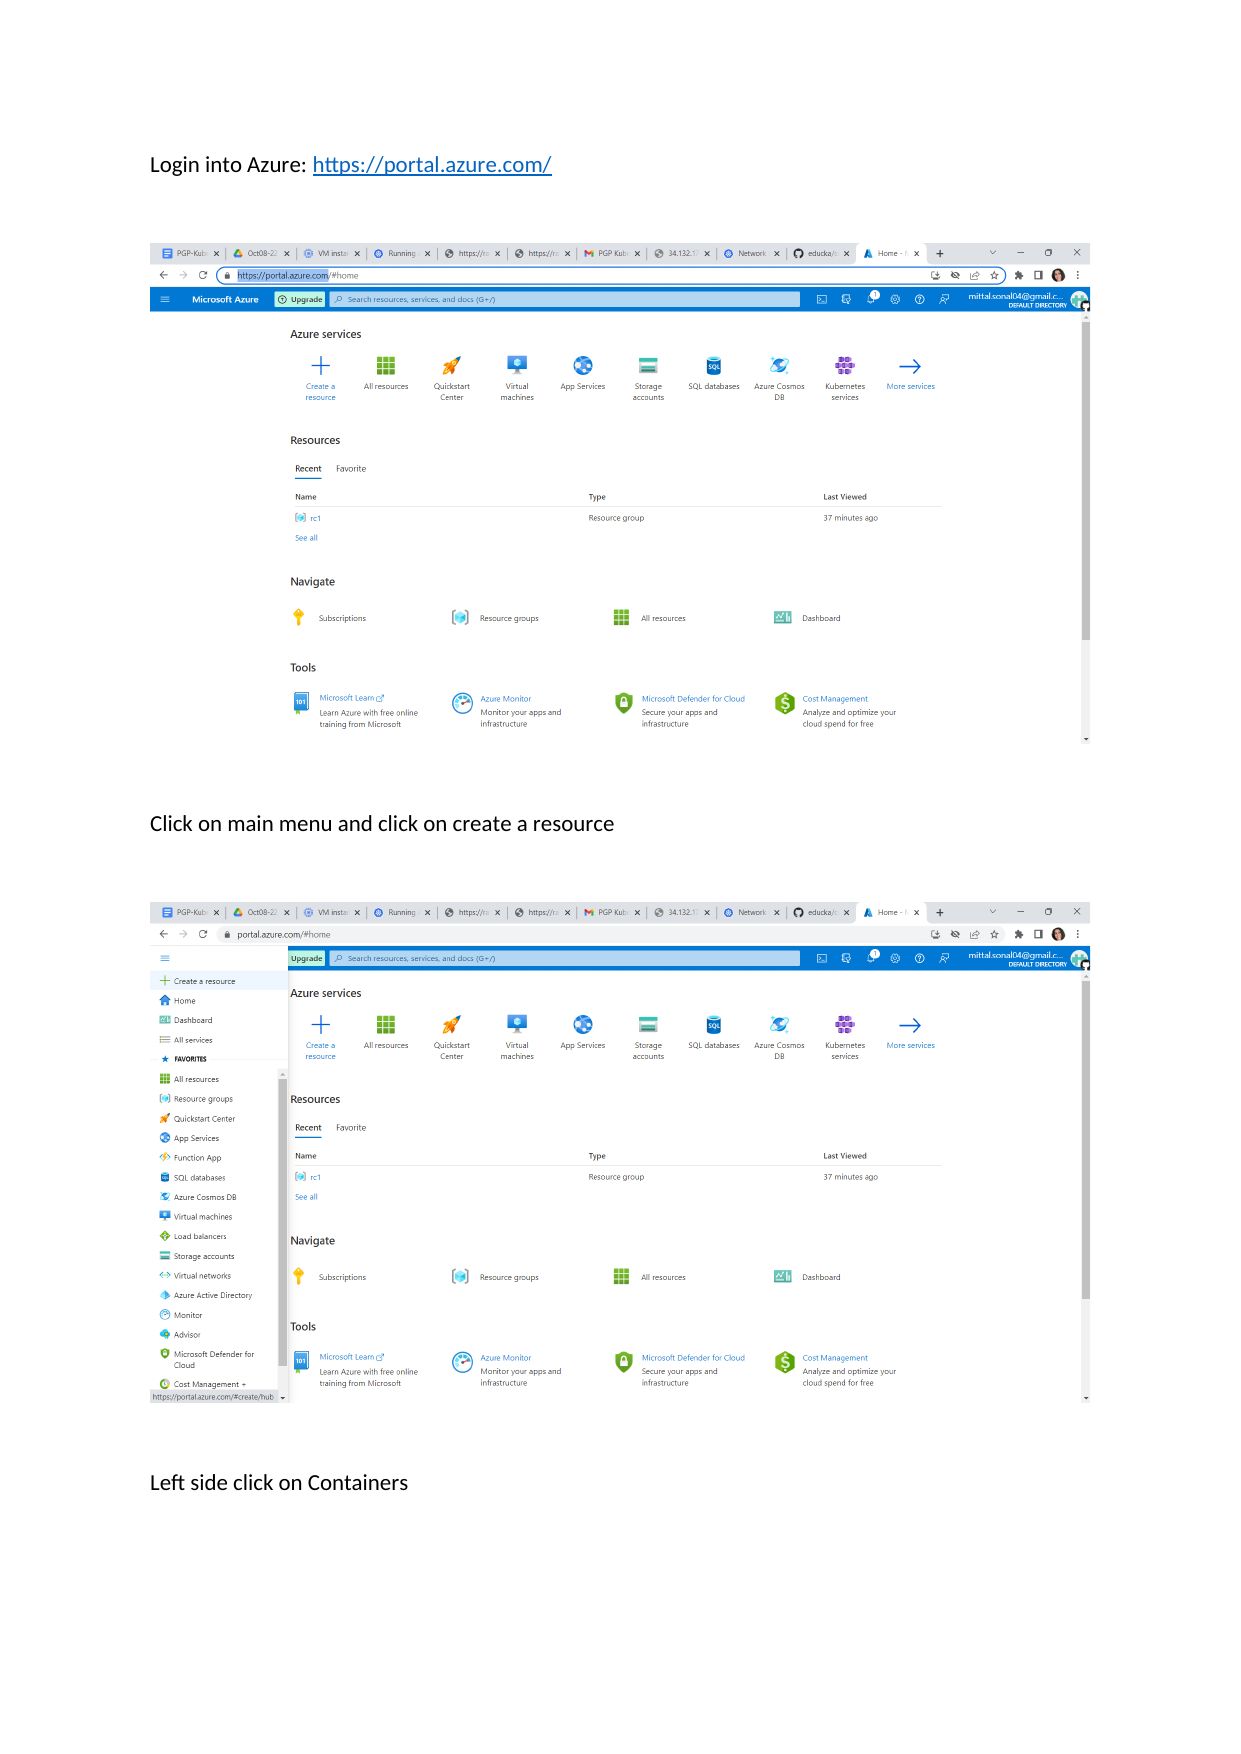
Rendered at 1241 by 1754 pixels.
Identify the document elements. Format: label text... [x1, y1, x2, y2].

text Left side click on Containers [150, 1468, 1090, 1496]
picture [150, 243, 1091, 744]
text Click on main menu and click on create a resource [150, 809, 1090, 837]
picture [150, 902, 1091, 1403]
text Login into Azure: https://portal.azure.com/ [150, 150, 1090, 178]
